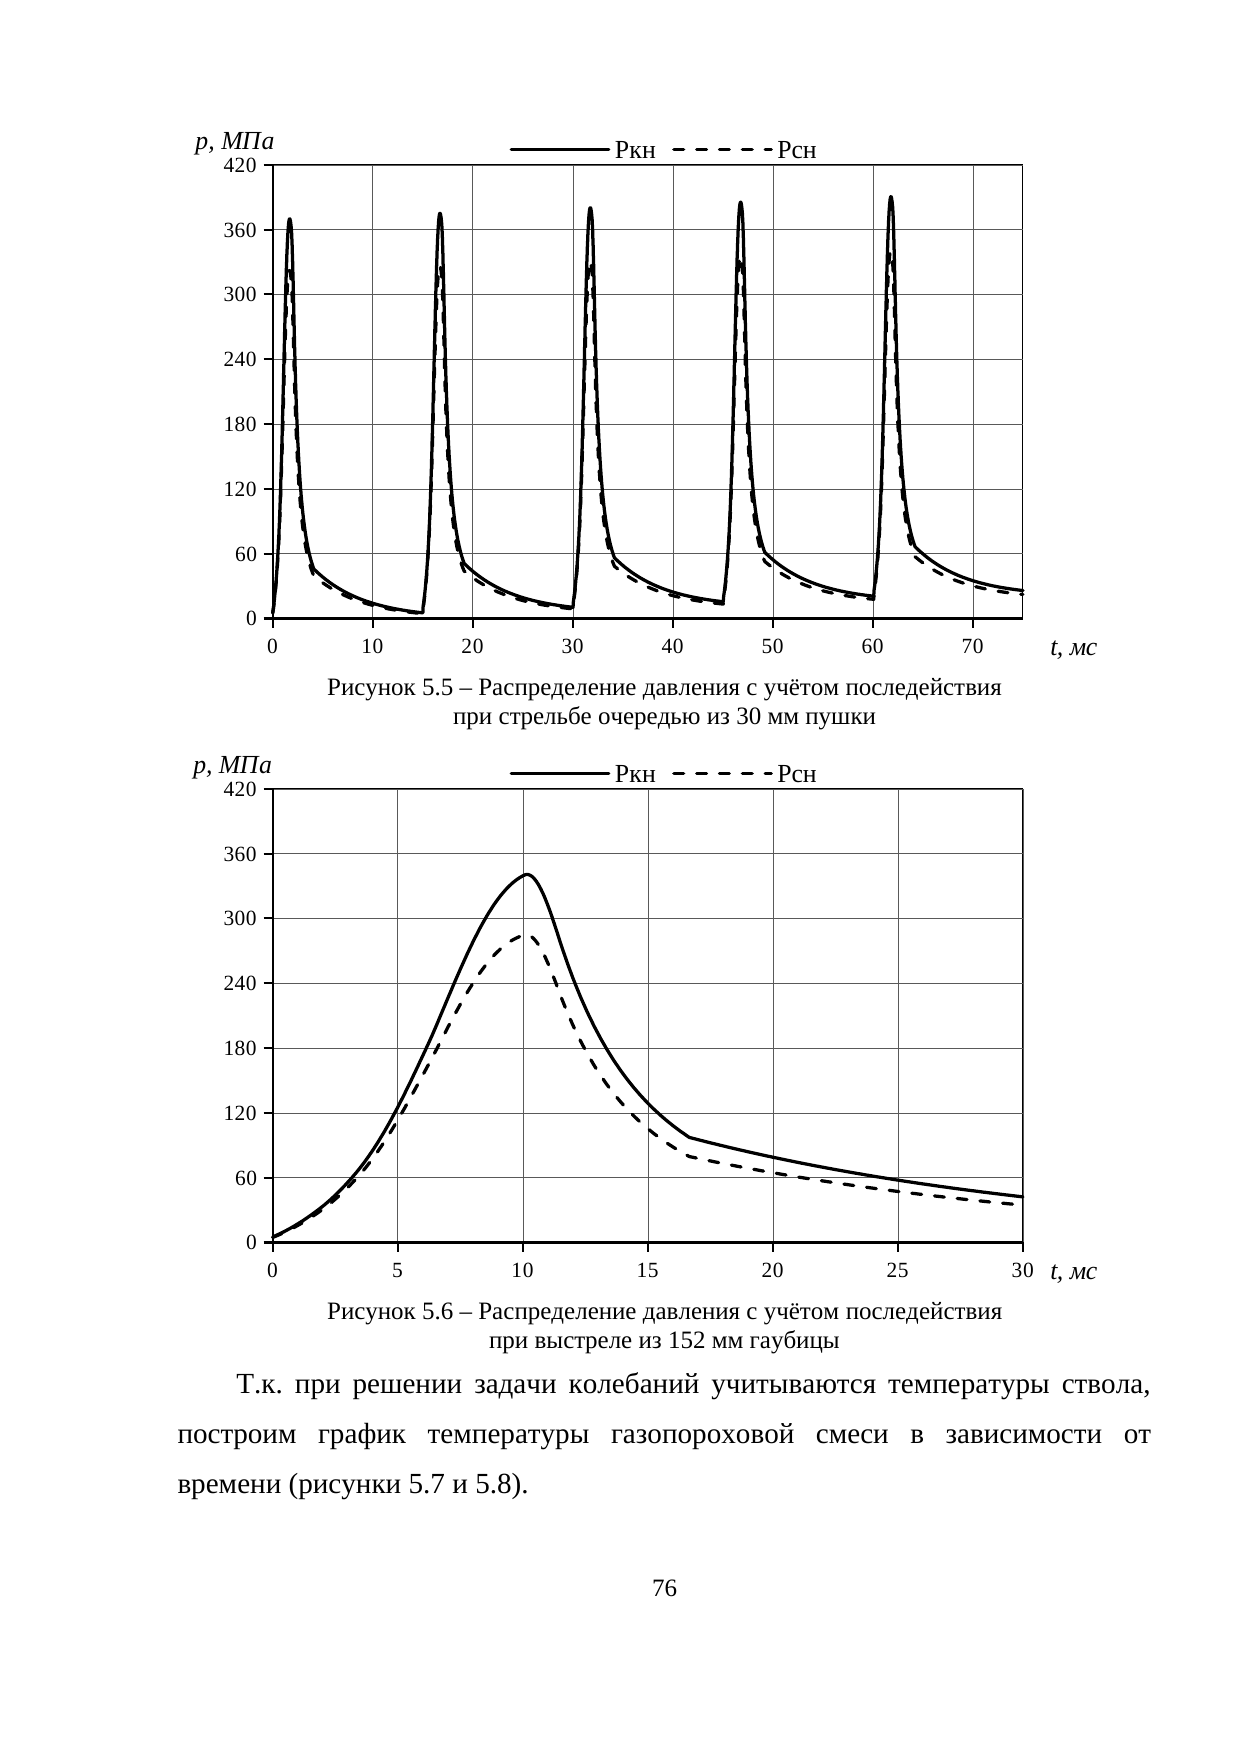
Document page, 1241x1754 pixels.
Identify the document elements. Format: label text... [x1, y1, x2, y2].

text Рисунок 5.5 – Распределение давления с учётом последействия при стрельбе очередью из 30 мм пушки [177, 672, 1152, 729]
text Рисунок 5.6 – Распределение давления с учётом последействия при выстреле из 152 мм гаубицы [177, 1296, 1152, 1353]
text Т.к. при решении задачи колебаний учитываются температуры ствола, построим график температуры газопороховой смеси в зависимости от времени (рисунки 5.7 и 5.8). [177, 1366, 1152, 1500]
